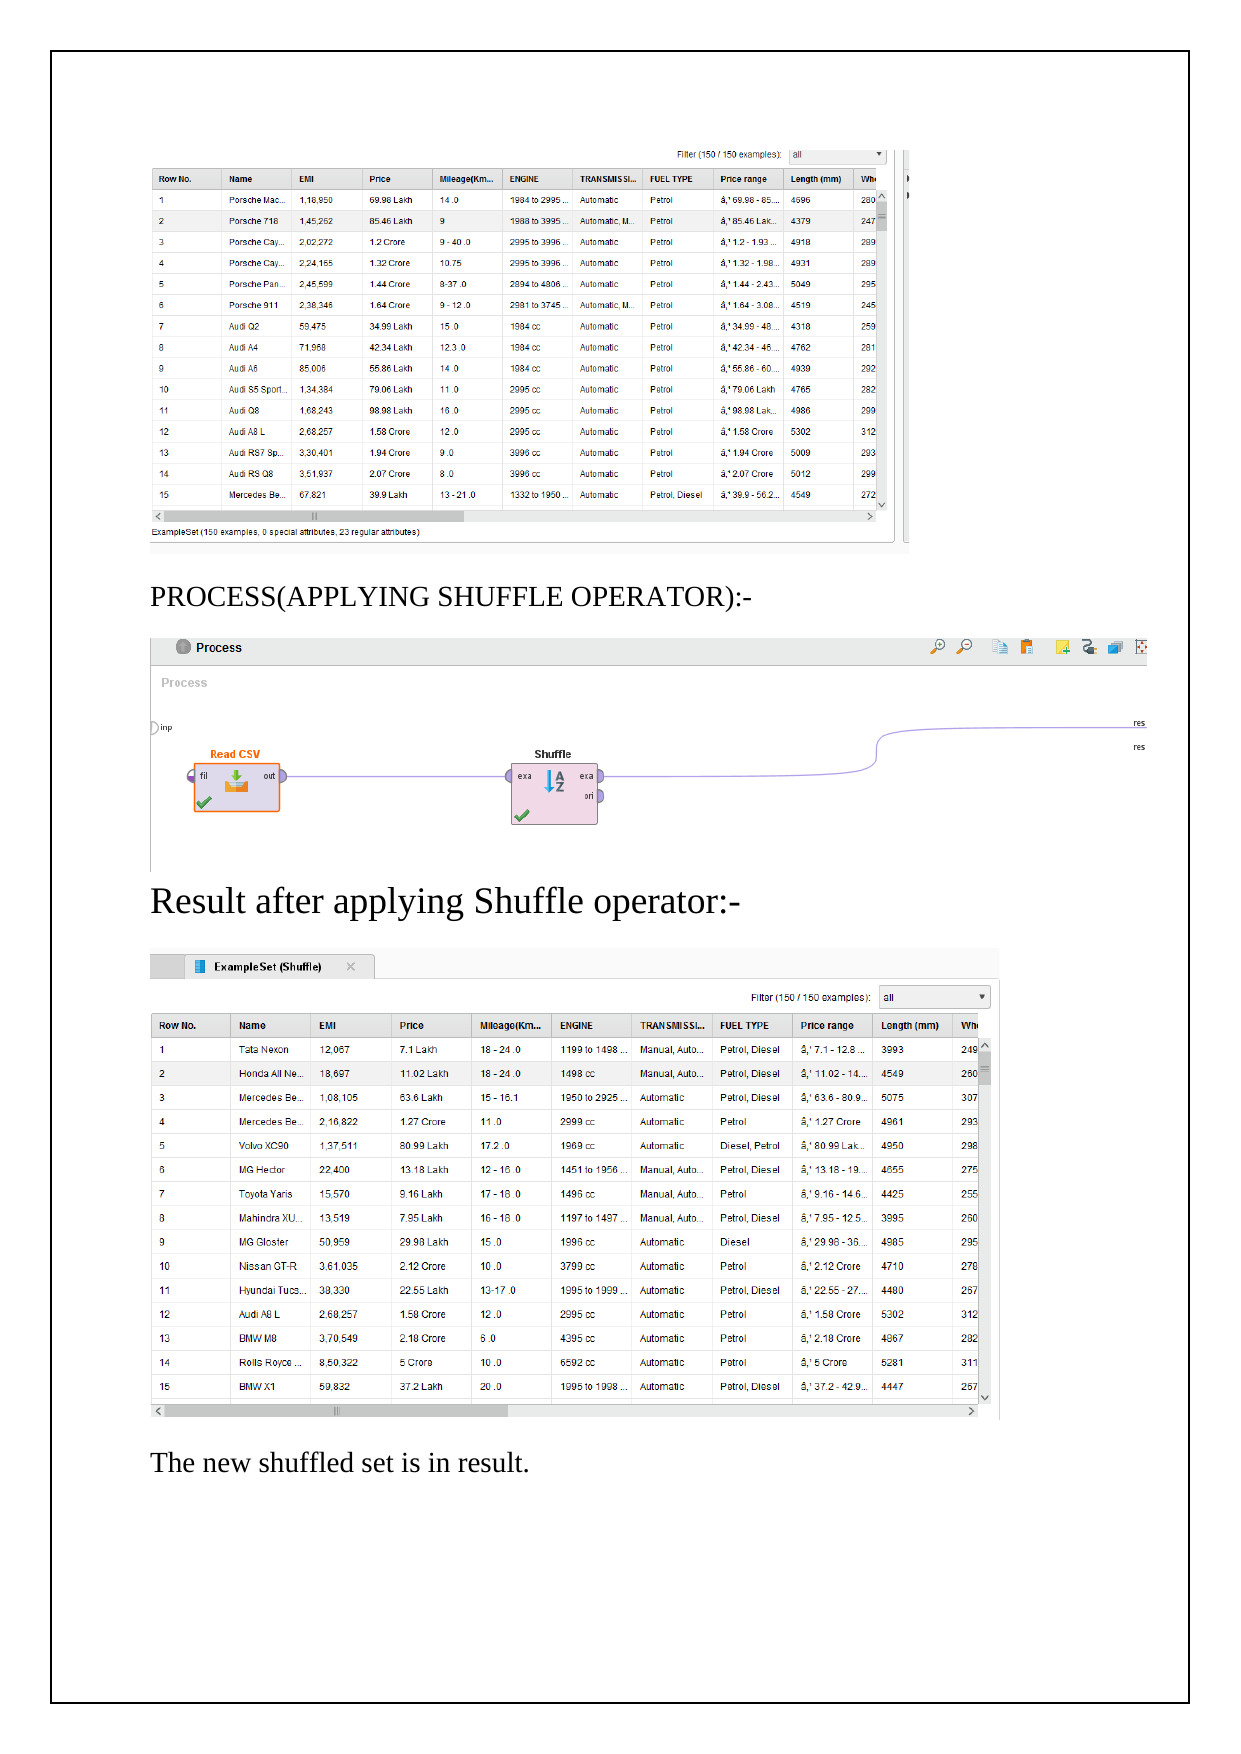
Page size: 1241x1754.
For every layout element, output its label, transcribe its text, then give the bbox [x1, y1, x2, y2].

picture [150, 948, 1000, 1420]
picture [150, 150, 910, 554]
text The new shuffled set is in result. [150, 1445, 1090, 1478]
text PROCESS(APPLYING SHUFFLE OPERATOR):- [150, 579, 1090, 613]
text Result after applying Shuffle operator:- [150, 872, 1090, 921]
picture [150, 638, 1147, 872]
